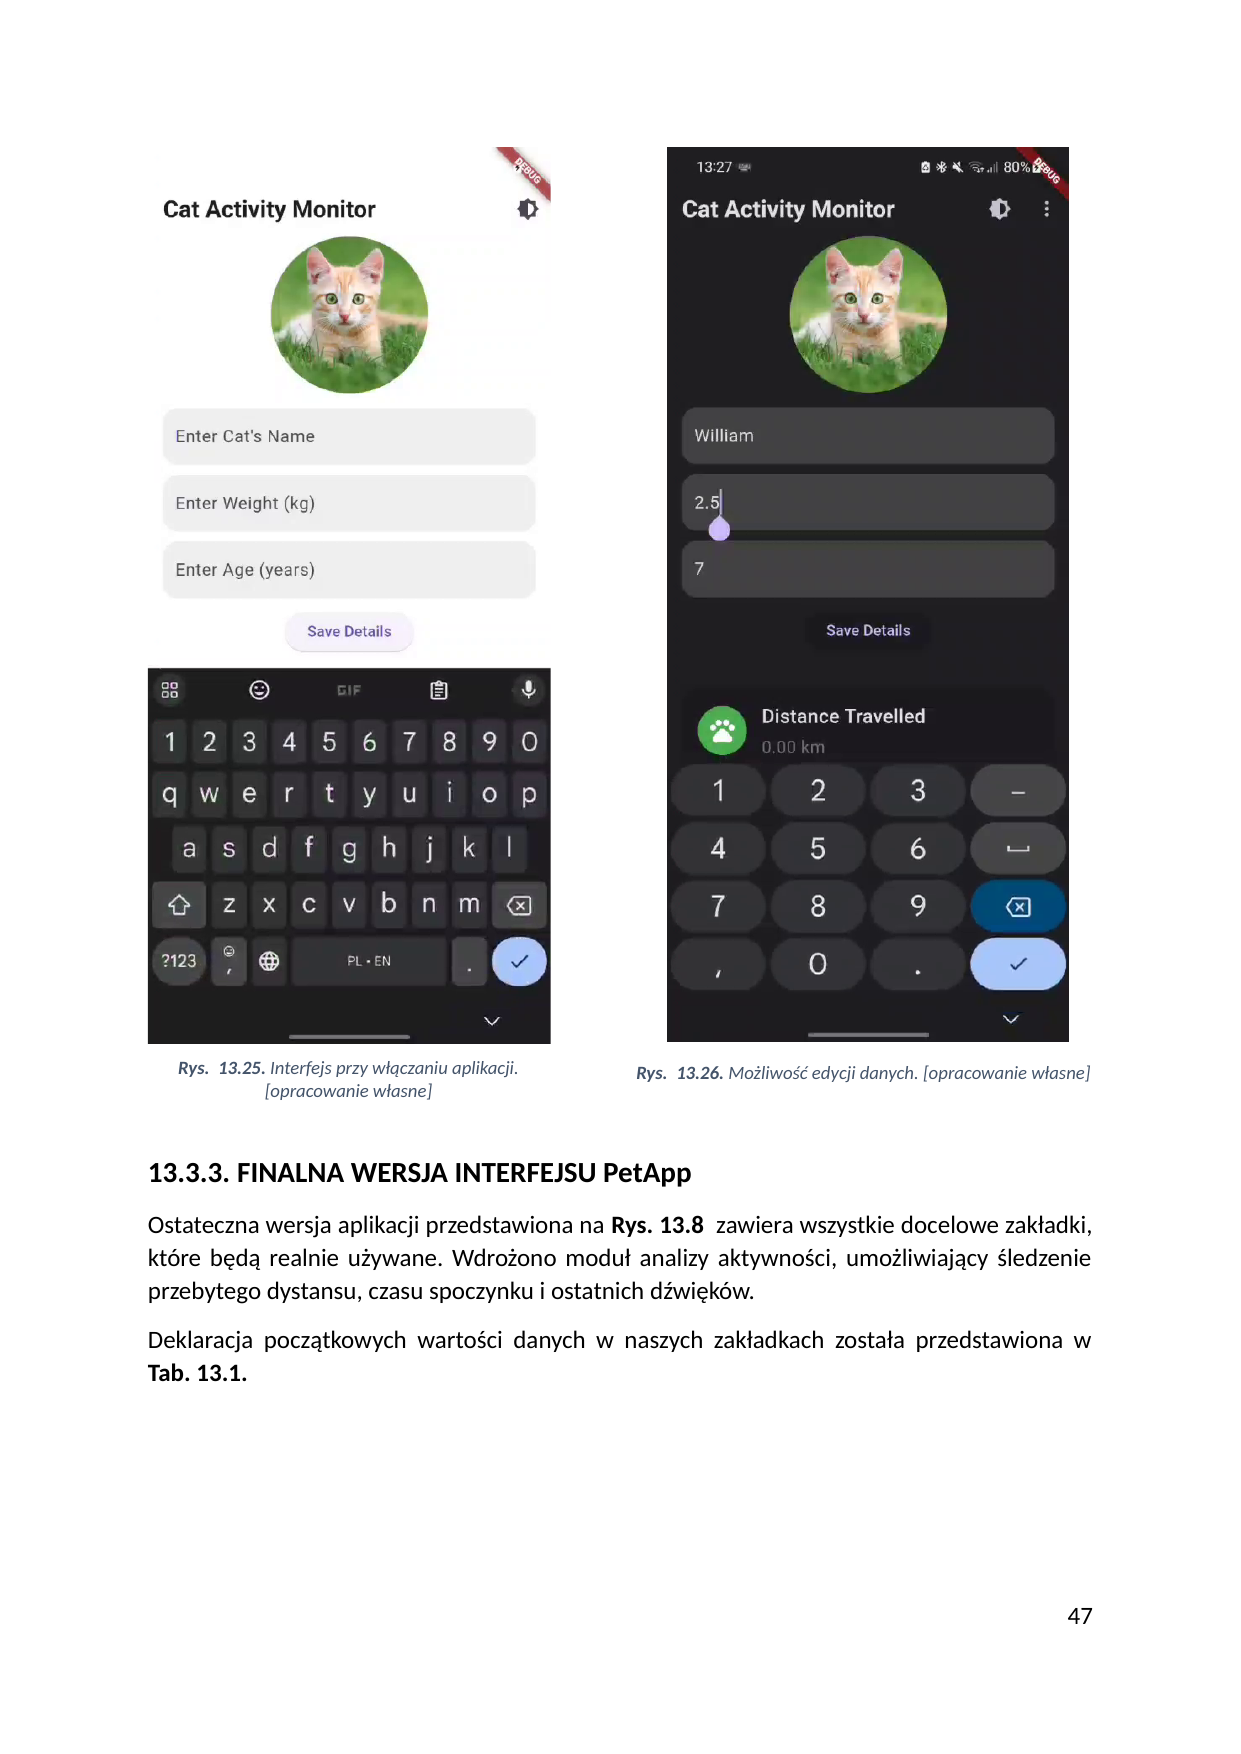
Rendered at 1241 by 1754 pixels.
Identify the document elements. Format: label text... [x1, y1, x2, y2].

picture [667, 147, 1069, 1042]
subtitle FINALNA WERSJA INTERFEJSU PetApp [148, 1154, 1093, 1190]
text Deklaracja początkowych wartości danych w naszych zakładkach została przedstawiona w Tab. 13.1. [148, 1325, 1093, 1388]
text Ostateczna wersja aplikacji przedstawiona na Rys. 13.8 zawiera wszystkie docelowe zakładki, które będą realnie używane. Wdrożono moduł analizy aktywności, umożliwiający śledzenie przebytego dystansu, czasu spoczynku i ostatnich dźwięków. [148, 1209, 1093, 1306]
picture [147, 147, 551, 1044]
